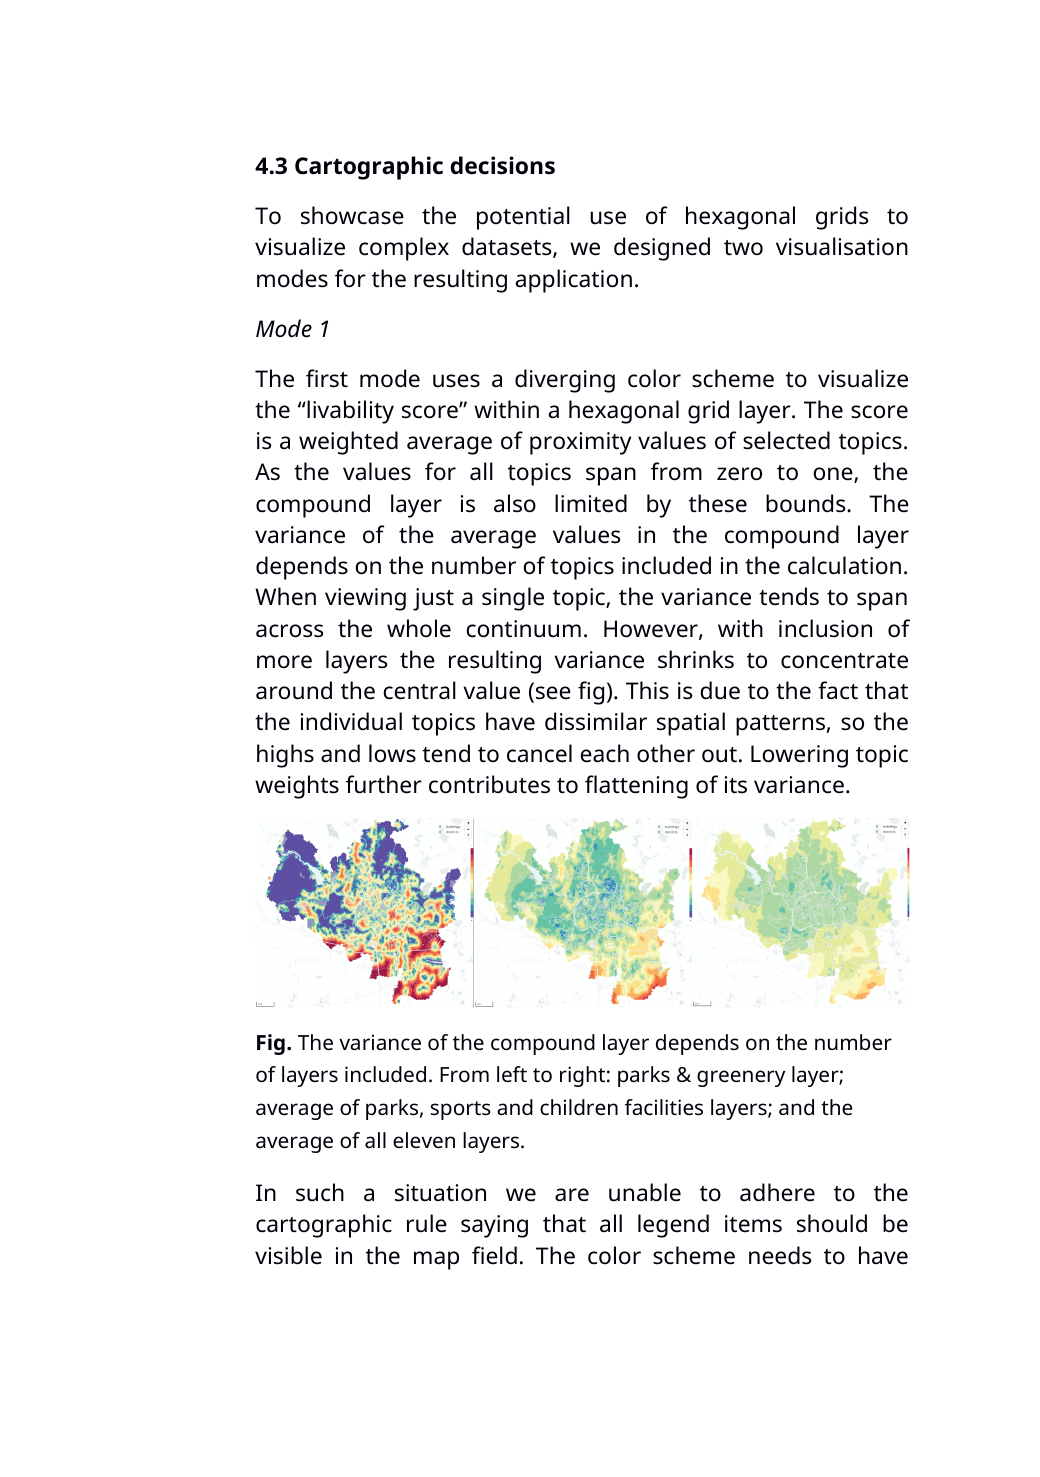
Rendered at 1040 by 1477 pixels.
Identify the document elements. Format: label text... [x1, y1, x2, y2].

text To showcase the potential use of hexagonal grids to visualize complex datasets, we designed two visualisation modes for the resulting application. [255, 200, 910, 294]
text Fig. The variance of the compound layer depends on the number of layers included. From left to right: parks & greenery layer; average of parks, sports and children facilities layers; and the average of all eleven layers. [255, 1028, 910, 1154]
text The first mode uses a diverging color scheme to visualize the “livability score” within a hexagonal grid layer. The score is a weighted average of proximity values of selected topics. As the values for all topics span from zero to one, the compound layer is also limited by these bounds. The variance of the average values in the compound layer depends on the number of topics included in the calculation. When viewing just a single topic, the variance tends to span across the whole continuum. However, with inclusion of more layers the resulting variance shrinks to concentrate around the central value (see fig). This is due to the fact that the individual topics have dissimilar spatial patterns, so the highs and lows tend to cancel each other out. Lowering topic weights further contributes to flattening of its variance. [255, 362, 910, 800]
picture [255, 818, 910, 1008]
subtitle 4.3 Cartographic decisions [255, 150, 910, 181]
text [255, 1177, 910, 1271]
text Mode 1 [255, 312, 910, 344]
